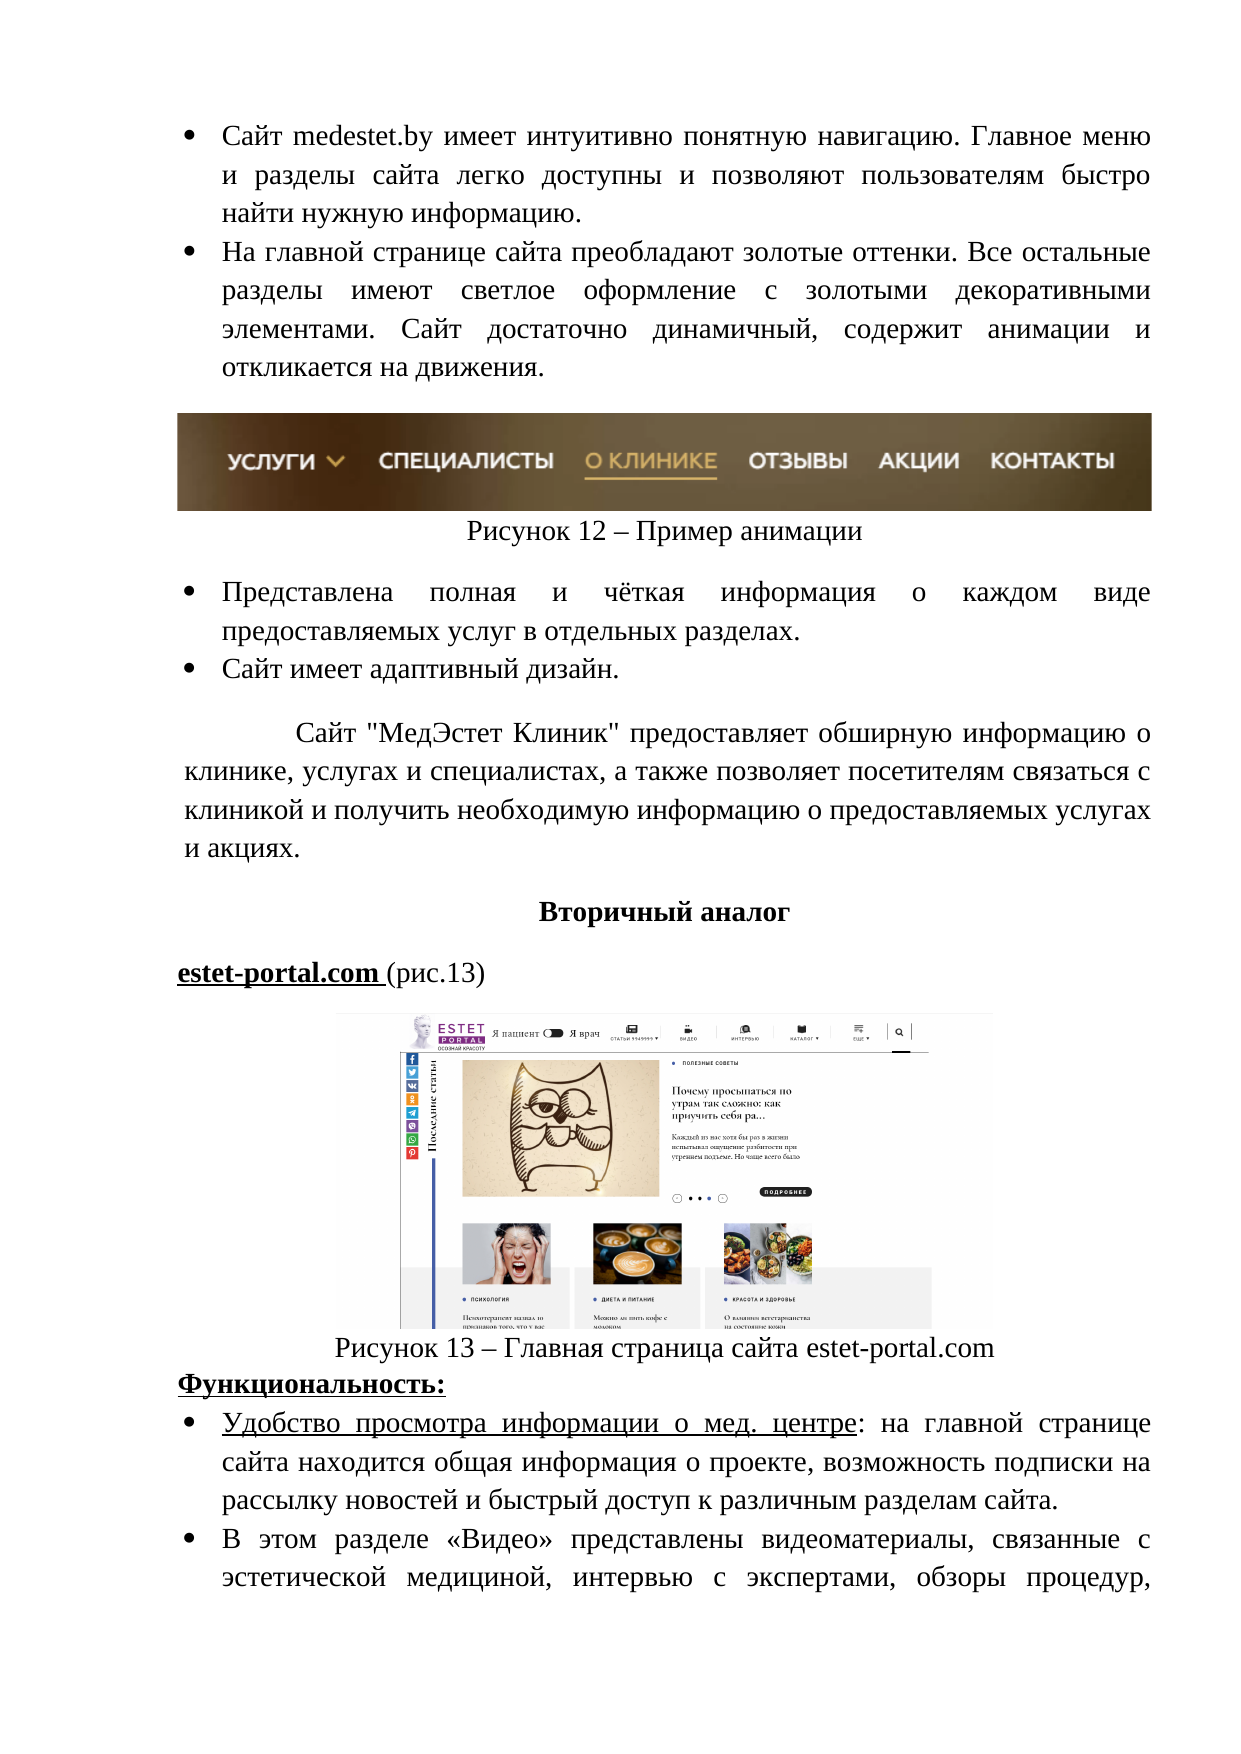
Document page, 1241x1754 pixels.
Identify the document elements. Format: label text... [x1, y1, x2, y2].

text Сайт "МедЭстет Клиник" предоставляет обширную информацию о клинике, услугах и специалистах, а также позволяет посетителям связаться с клиникой и получить необходимую информацию о предоставляемых услугах и акциях. [184, 715, 1152, 864]
list Сайт medestet.by имеет интуитивно понятную навигацию. Главное меню и разделы сайта легко доступны и позволяют пользователям быстро найти нужную информацию. [184, 118, 1152, 229]
list Представлена полная и чёткая информация о каждом виде предоставляемых услуг в отдельных разделах. [184, 574, 1152, 646]
text Рисунок 12 – Пример анимации [177, 513, 1152, 546]
list Удобство просмотра информации о мед. центре: на главной странице сайта находится общая информация о проекте, возможность подписки на рассылку новостей и быстрый доступ к различным разделам сайта. [184, 1405, 1152, 1516]
text Функциональность: [177, 1367, 1152, 1400]
text Вторичный аналог [177, 894, 1152, 928]
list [184, 1521, 1152, 1593]
list Сайт имеет адаптивный дизайн. [184, 651, 1152, 685]
list На главной странице сайта преобладают золотые оттенки. Все остальные разделы имеют светлое оформление с золотыми декоративными элементами. Сайт достаточно динамичный, содержит анимации и откликается на движения. [184, 234, 1152, 383]
picture [335, 1013, 993, 1329]
text estet-portal.com (рис.13) [177, 955, 1152, 989]
text Рисунок 13 – Главная страница сайта estet-portal.com [177, 1330, 1152, 1364]
picture [177, 413, 1152, 511]
